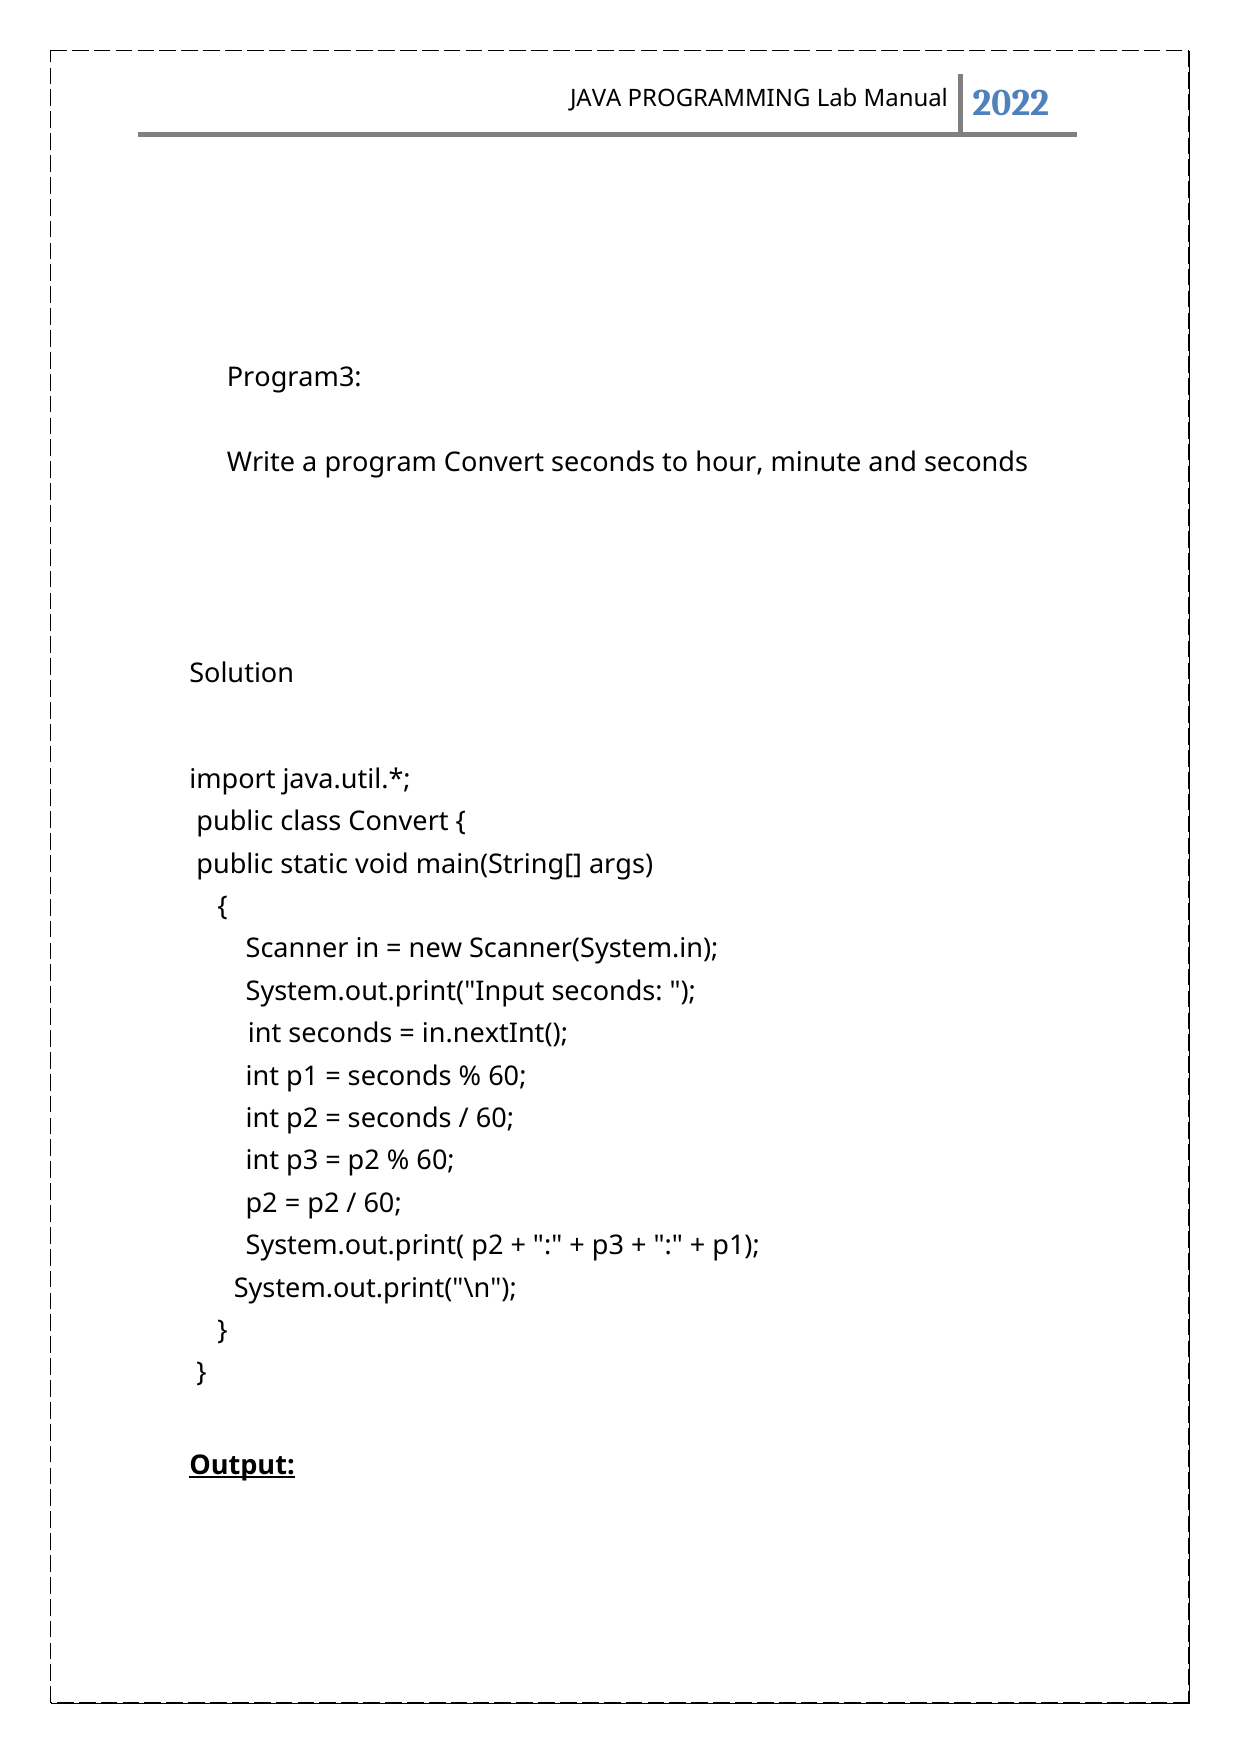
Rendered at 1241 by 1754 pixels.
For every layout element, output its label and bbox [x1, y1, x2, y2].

table_cell [149, 165, 1171, 1510]
